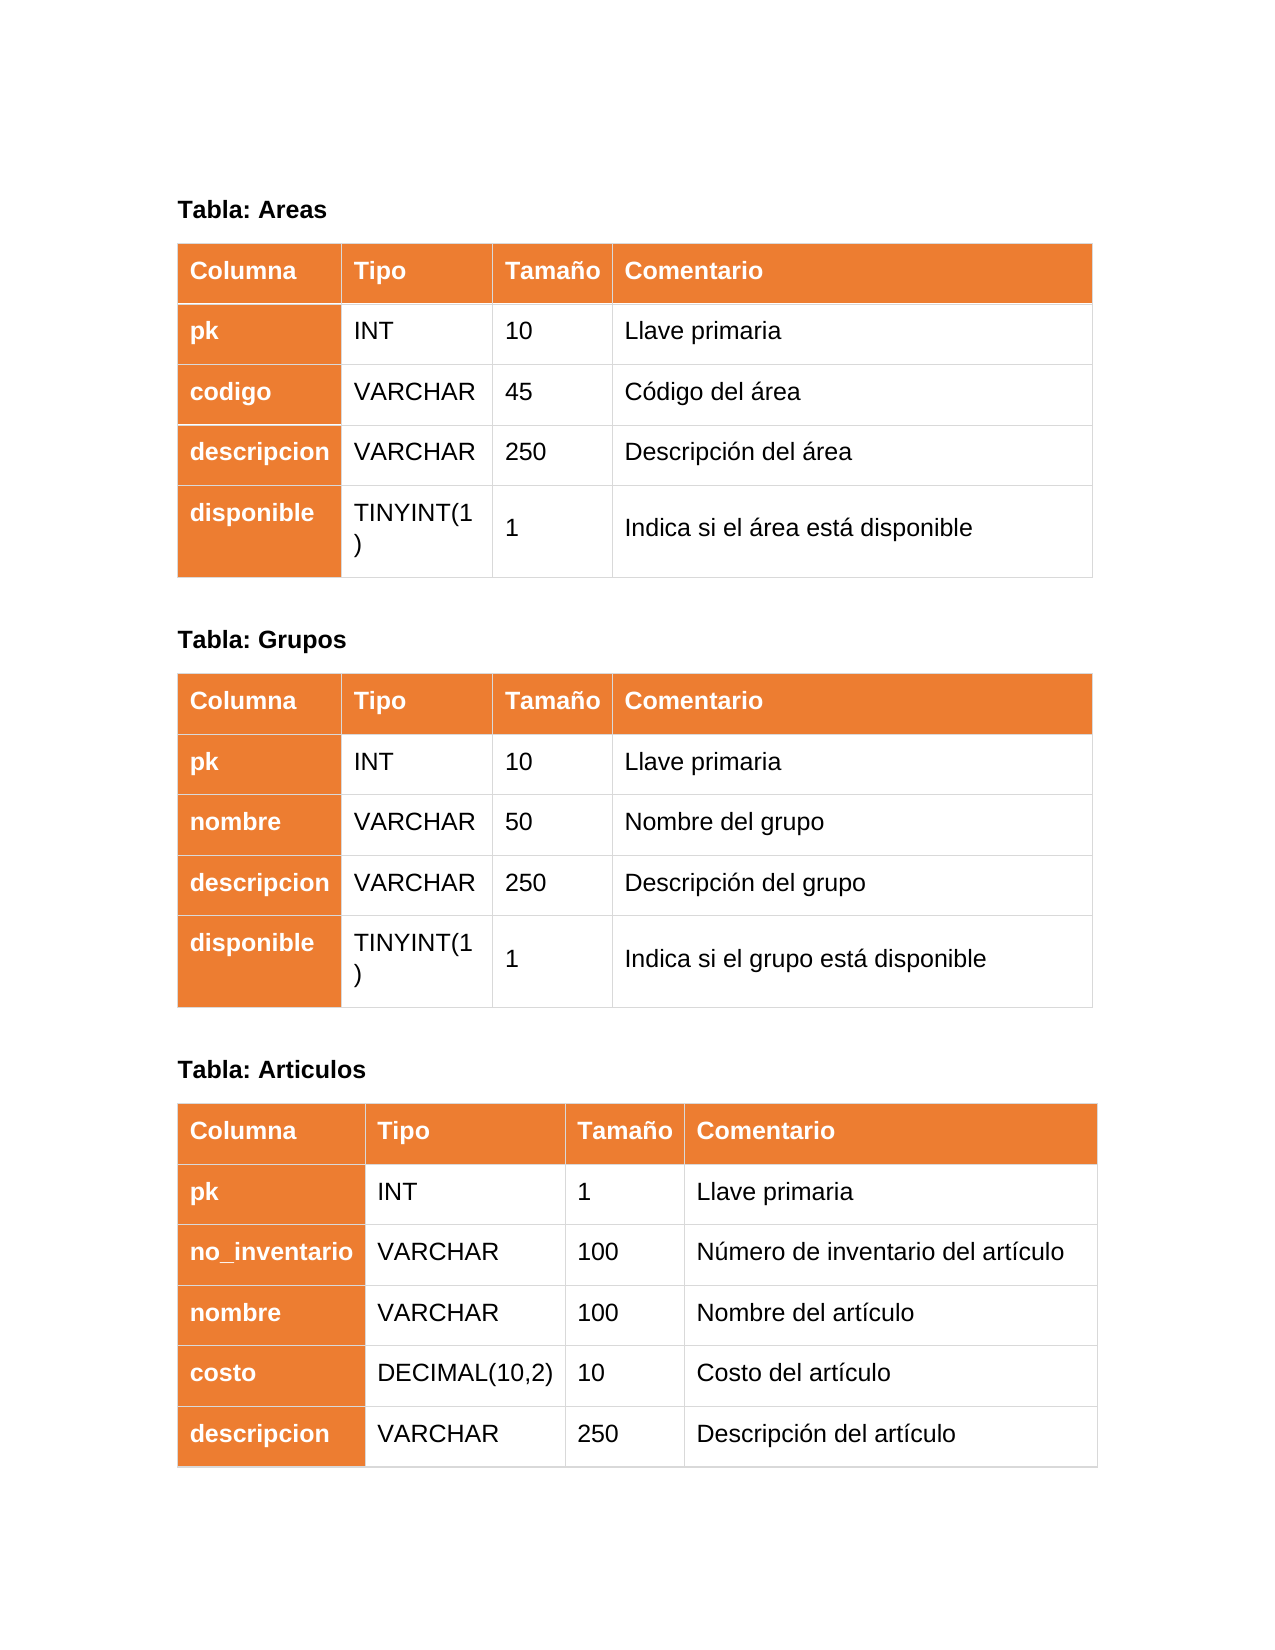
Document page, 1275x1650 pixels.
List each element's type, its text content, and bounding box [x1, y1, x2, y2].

table_header Comentario [685, 1104, 1097, 1164]
table_cell 250 [493, 426, 612, 485]
table_cell 10 [493, 305, 612, 364]
text Tabla: Grupos [177, 625, 1098, 654]
table_cell VARCHAR [366, 1286, 565, 1345]
table_cell DECIMAL(10,2) [366, 1346, 565, 1406]
table_cell nombre [178, 1286, 365, 1345]
table_cell Indica si el área está disponible [613, 486, 1092, 577]
table_header Columna [178, 1104, 365, 1164]
table_cell VARCHAR [342, 426, 492, 485]
table_cell 1 [493, 916, 612, 1007]
table_cell INT [342, 735, 492, 794]
text Tabla: Articulos [177, 1056, 1098, 1084]
table_cell Costo del artículo [685, 1346, 1097, 1406]
table_cell 1 [566, 1165, 684, 1224]
table_cell 250 [493, 856, 612, 915]
table_cell no_inventario [178, 1225, 365, 1285]
table_cell Descripción del área [613, 426, 1092, 485]
table_header Tamaño [566, 1104, 684, 1164]
table_header Comentario [613, 244, 1092, 303]
table_cell Descripción del grupo [613, 856, 1092, 915]
table_cell VARCHAR [342, 856, 492, 915]
table_header Tipo [366, 1104, 565, 1164]
table_cell disponible [178, 916, 341, 1007]
table_cell pk [178, 735, 341, 794]
table_cell Llave primaria [613, 735, 1092, 794]
table_cell nombre [178, 795, 341, 855]
table_cell 100 [566, 1225, 684, 1285]
table_cell codigo [178, 365, 341, 424]
table_header Tamaño [493, 244, 612, 303]
table_cell Nombre del artículo [685, 1286, 1097, 1345]
table_header Tamaño [493, 674, 612, 734]
table_cell costo [178, 1346, 365, 1406]
table_cell VARCHAR [342, 795, 492, 855]
table_header Tipo [342, 674, 492, 734]
table_cell Nombre del grupo [613, 795, 1092, 855]
table_cell descripcion [178, 426, 341, 485]
text Tabla: Areas [177, 195, 1098, 224]
table_cell descripcion [178, 856, 341, 915]
table_cell 250 [566, 1407, 684, 1466]
table_cell Llave primaria [685, 1165, 1097, 1224]
table_cell 10 [566, 1346, 684, 1406]
table_cell 50 [493, 795, 612, 855]
table_header Comentario [613, 674, 1092, 734]
table_header Columna [178, 674, 341, 734]
table_cell TINYINT(1) [342, 486, 492, 577]
table_cell INT [366, 1165, 565, 1224]
table_header Tipo [342, 244, 492, 303]
table_cell Llave primaria [613, 305, 1092, 364]
table_cell INT [342, 305, 492, 364]
table_header Columna [178, 244, 341, 303]
table_cell 1 [493, 486, 612, 577]
table_cell Indica si el grupo está disponible [613, 916, 1092, 1007]
table_cell VARCHAR [366, 1225, 565, 1285]
table_cell descripcion [178, 1407, 365, 1466]
table_cell pk [178, 1165, 365, 1224]
table_cell TINYINT(1) [342, 916, 492, 1007]
table_cell 45 [493, 365, 612, 424]
table_cell 10 [493, 735, 612, 794]
table_cell disponible [178, 486, 341, 577]
table_cell Código del área [613, 365, 1092, 424]
table_cell 100 [566, 1286, 684, 1345]
table_cell Número de inventario del artículo [685, 1225, 1097, 1285]
table_cell Descripción del artículo [685, 1407, 1097, 1466]
table_cell pk [178, 305, 341, 364]
table_cell VARCHAR [342, 365, 492, 424]
table_cell VARCHAR [366, 1407, 565, 1466]
